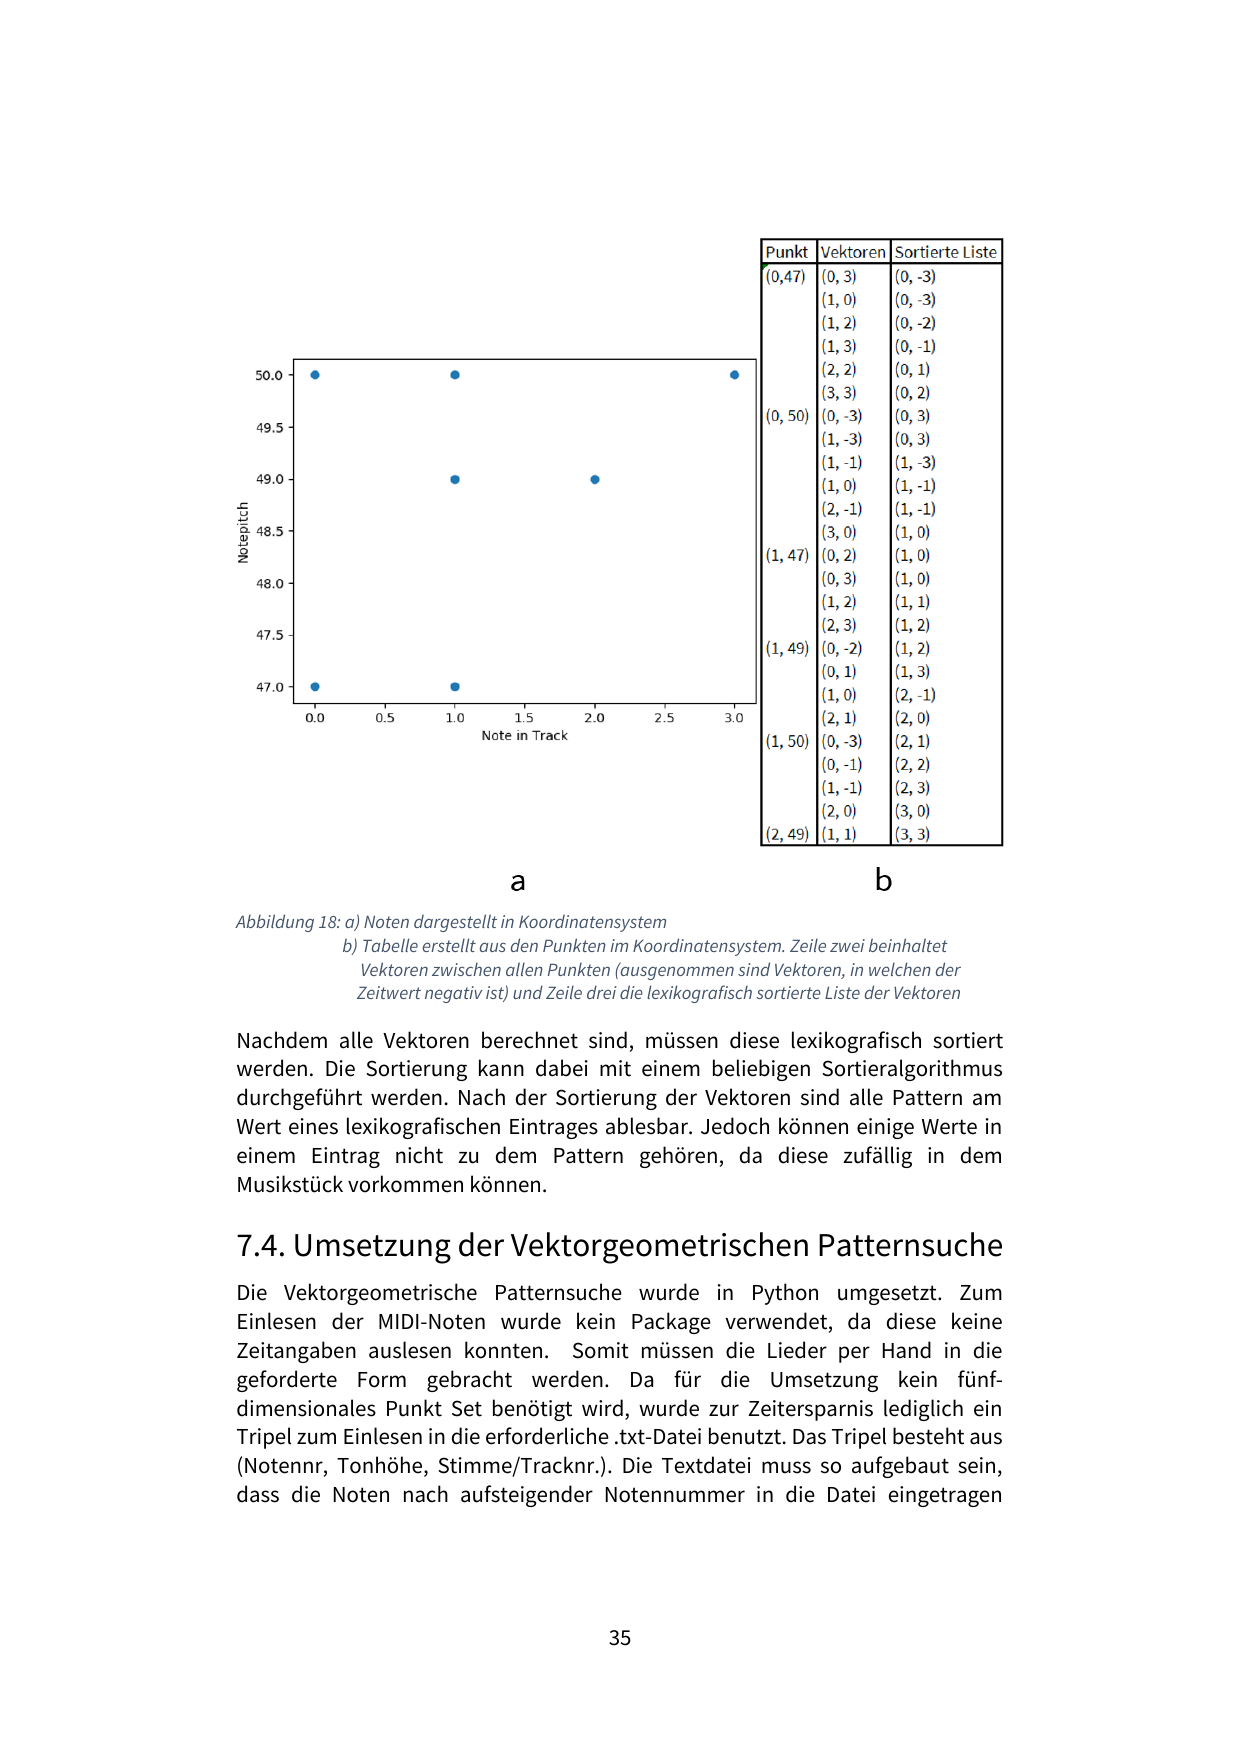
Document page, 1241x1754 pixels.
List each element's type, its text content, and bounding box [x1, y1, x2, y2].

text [236, 1278, 1004, 1509]
text Nachdem alle Vektoren berechnet sind, müssen diese lexikografisch sortiert werden. Die Sortierung kann dabei mit einem beliebigen Sortieralgorithmus durchgeführt werden. Nach der Sortierung der Vektoren sind alle Pattern am Wert eines lexikografischen Eintrages ablesbar. Jedoch können einige Werte in einem Eintrag nicht zu dem Pattern gehören, da diese zufällig in dem Musikstück vorkommen können. [236, 1025, 1004, 1198]
subtitle 7.4. Umsetzung der Vektorgeometrischen Patternsuche [236, 1223, 1004, 1265]
picture [236, 236, 1004, 894]
